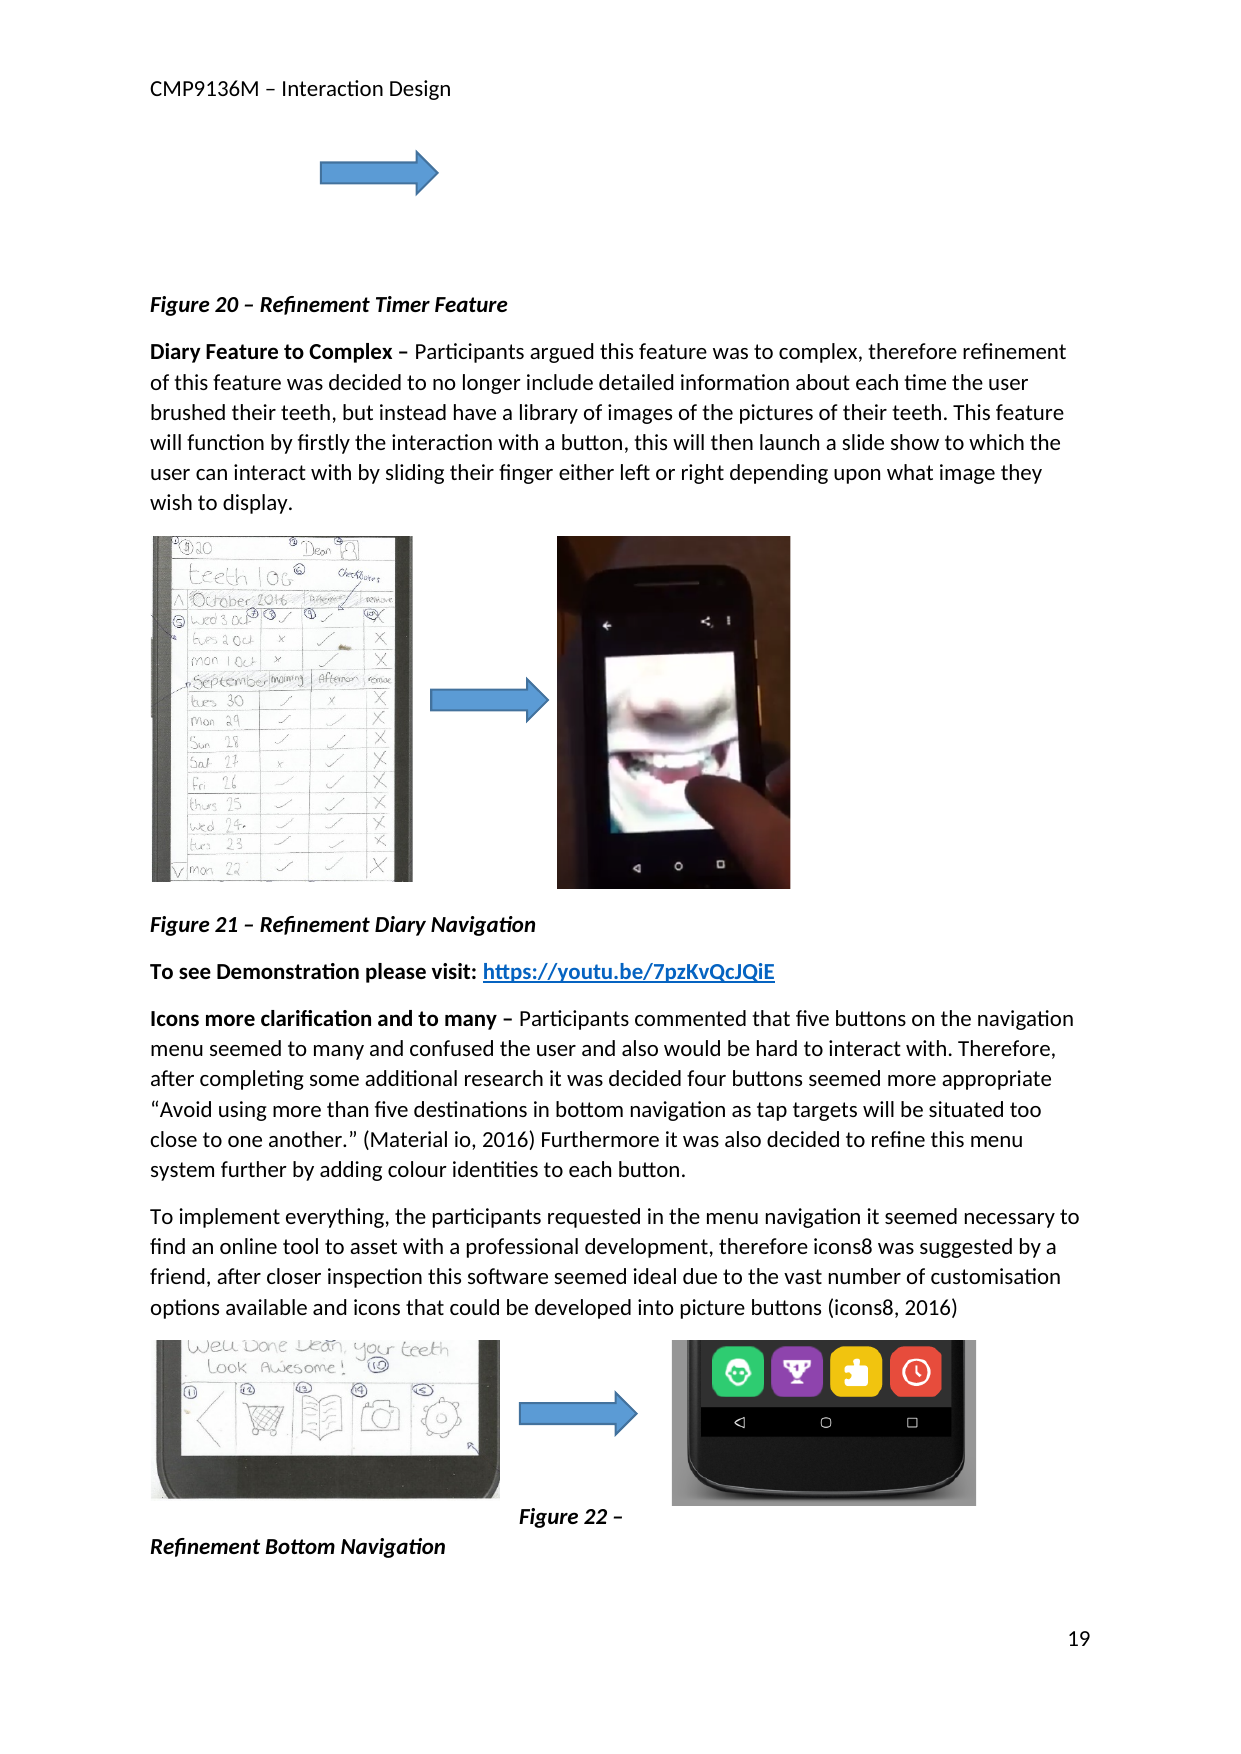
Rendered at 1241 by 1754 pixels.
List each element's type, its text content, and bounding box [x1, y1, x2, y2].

text Figure 22 – Refinement Bottom Navigation [150, 1502, 1090, 1561]
text Icons more clarification and to many – Participants commented that five buttons on the navigation menu seemed to many and confused the user and also would be hard to interact with. Therefore, after completing some additional research it was decided four buttons seemed more appropriate “Avoid using more than five destinations in bottom navigation as tap targets will be situated too close to one another.” (Material io, 2016) Furthermore it was also decided to refine this menu system further by adding colour identities to each button. [150, 1004, 1090, 1183]
picture [671, 1340, 977, 1506]
text Diary Feature to Complex – Participants argued this feature was to complex, therefore refinement of this feature was decided to no longer include detailed information about each time the user brushed their teeth, but instead have a library of images of the pictures of their teeth. This feature will function by firstly the interaction with a button, this will then launch a slide show to which the user can interact with by sliding their finger either left or right depending upon what image they wish to display. [150, 337, 1090, 517]
text To implement everything, the participants requested in the menu navigation it seemed necessary to find an online tool to asset with a professional development, therefore icons8 was suggested by a friend, after closer inspection this software seemed ideal due to the vast number of customisation options available and icons that could be developed into picture buttons (icons8, 2016) [150, 1202, 1090, 1321]
text To see Demonstration please visit: https://youtu.be/7pzKvQcJQiE [150, 957, 1090, 985]
text Figure 21 – Refinement Diary Navigation [150, 910, 1090, 938]
picture [150, 1340, 505, 1505]
text Figure 20 – Refinement Timer Feature [150, 291, 1090, 319]
picture [557, 536, 791, 889]
picture [150, 536, 416, 883]
